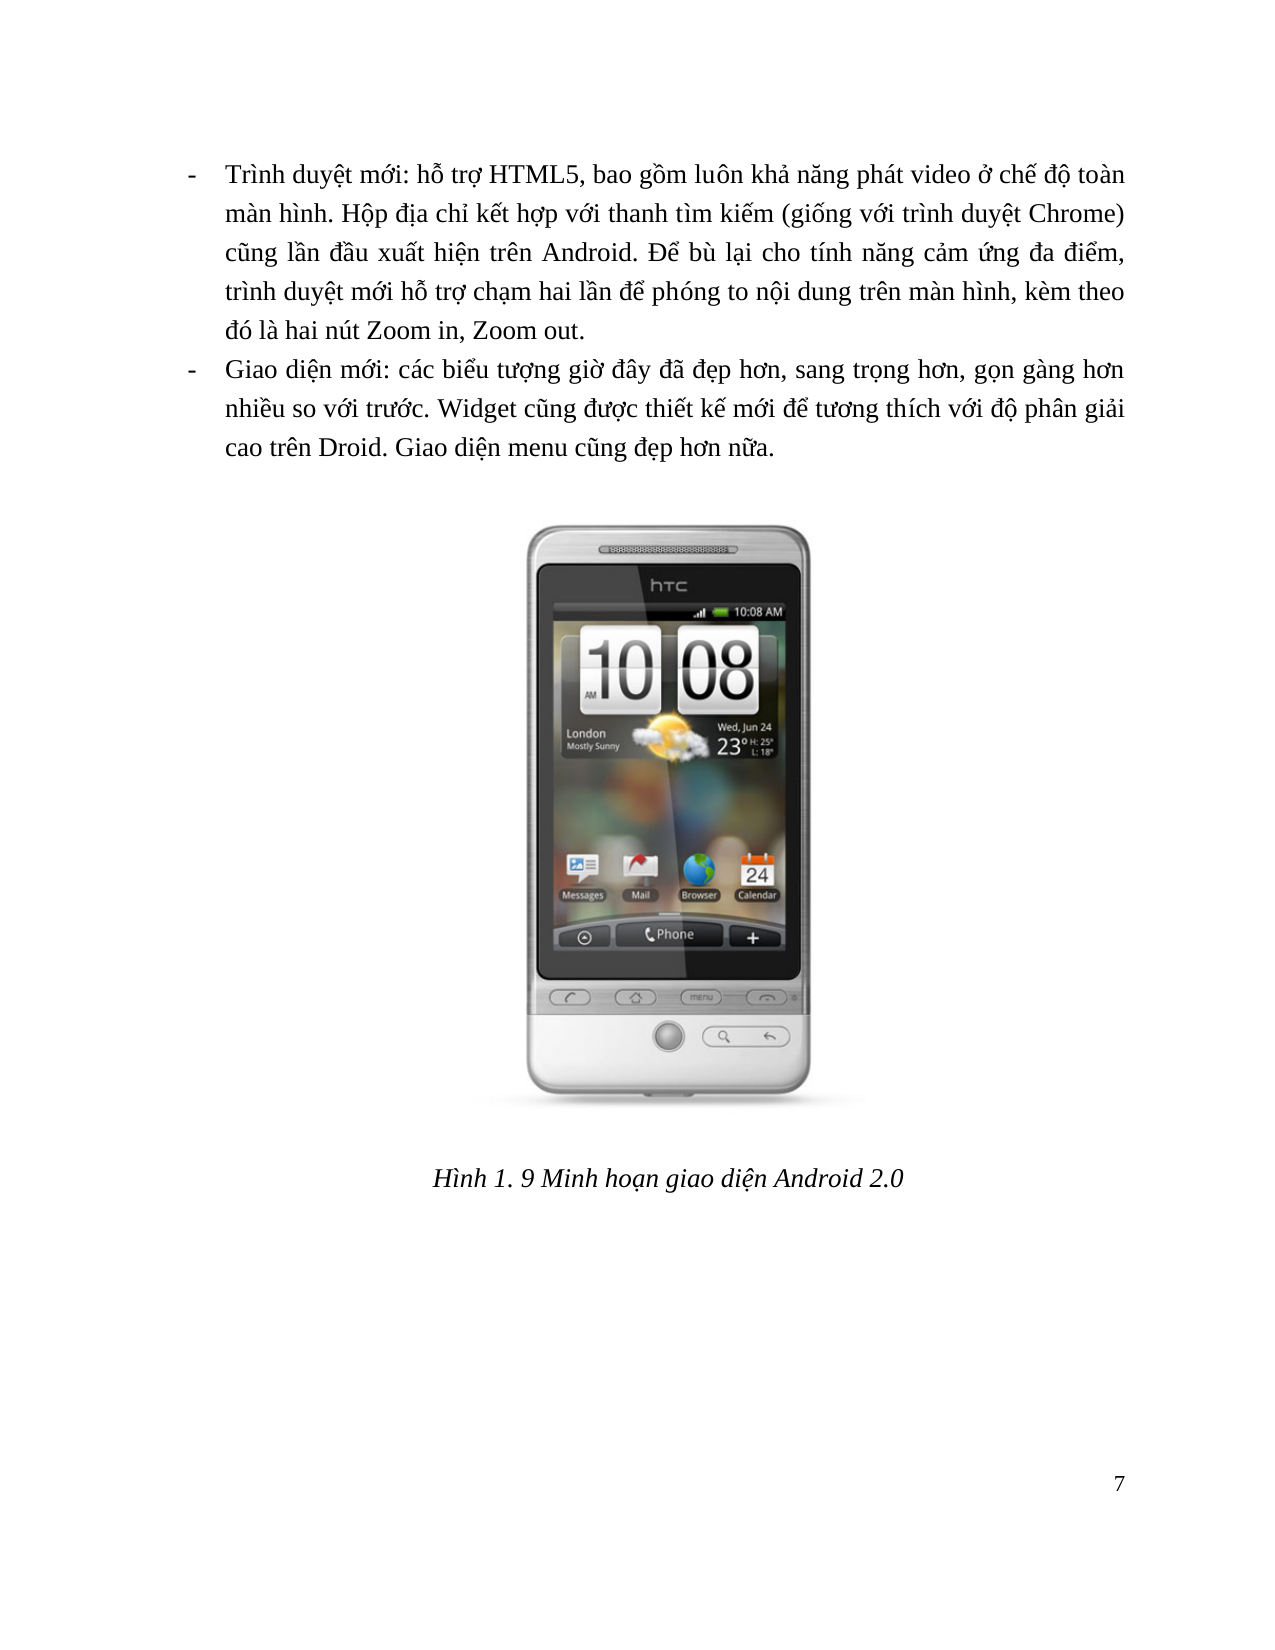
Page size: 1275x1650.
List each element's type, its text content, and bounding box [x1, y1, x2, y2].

picture [341, 478, 998, 1139]
list Hình 1. 9 Minh hoạn giao diện Android 2.0 [214, 1155, 1125, 1194]
list Trình duyệt mới: hỗ trợ HTML5, bao gồm luôn khả năng phát video ở chế độ toàn màn hình. Hộp địa chỉ kết hợp với thanh tìm kiếm (giống với trình duyệt Chrome) cũng lần đầu xuất hiện trên Android. Để bù lại cho tính năng cảm ứng đa điểm, trình duyệt mới hỗ trợ chạm hai lần để phóng to nội dung trên màn hình, kèm theo đó là hai nút Zoom in, Zoom out. [187, 150, 1125, 345]
list Giao diện mới: các biểu tượng giờ đây đã đẹp hơn, sang trọng hơn, gọn gàng hơn nhiều so với trước. Widget cũng được thiết kế mới để tương thích với độ phân giải cao trên Droid. Giao diện menu cũng đẹp hơn nữa. [187, 345, 1125, 462]
